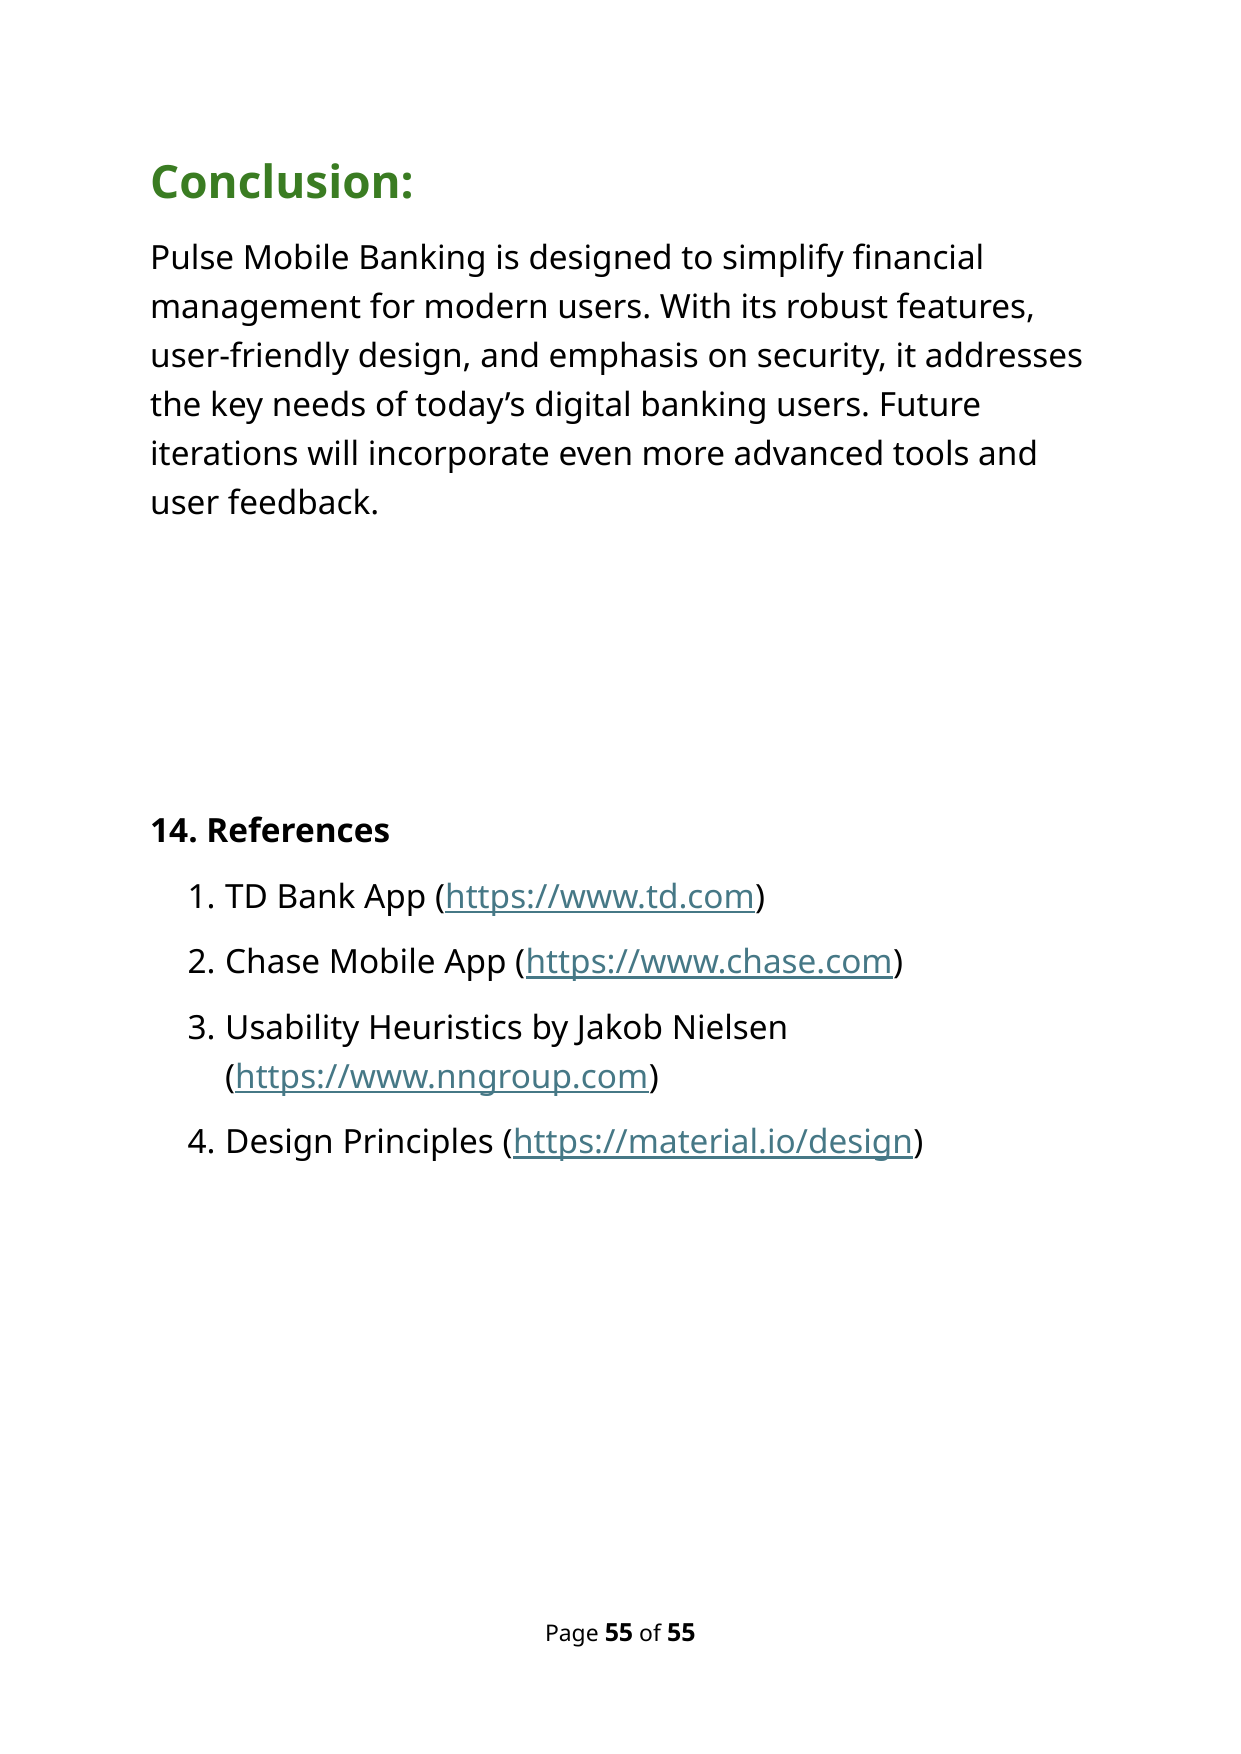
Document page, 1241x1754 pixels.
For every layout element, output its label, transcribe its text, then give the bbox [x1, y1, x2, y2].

list TD Bank App (https://www.td.com) [187, 872, 1090, 918]
list Usability Heuristics by Jakob Nielsen (https://www.nngroup.com) [187, 1004, 1090, 1098]
text 14. References [150, 807, 1090, 852]
text Conclusion: [150, 150, 1090, 212]
list Chase Mobile App (https://www.chase.com) [187, 938, 1090, 983]
text Pulse Mobile Banking is designed to simplify financial management for modern users. With its robust features, user-friendly design, and emphasis on security, it addresses the key needs of today’s digital banking users. Future iterations will incorporate even more advanced tools and user feedback. [150, 234, 1090, 524]
list Design Principles (https://material.io/design) [187, 1118, 1090, 1164]
